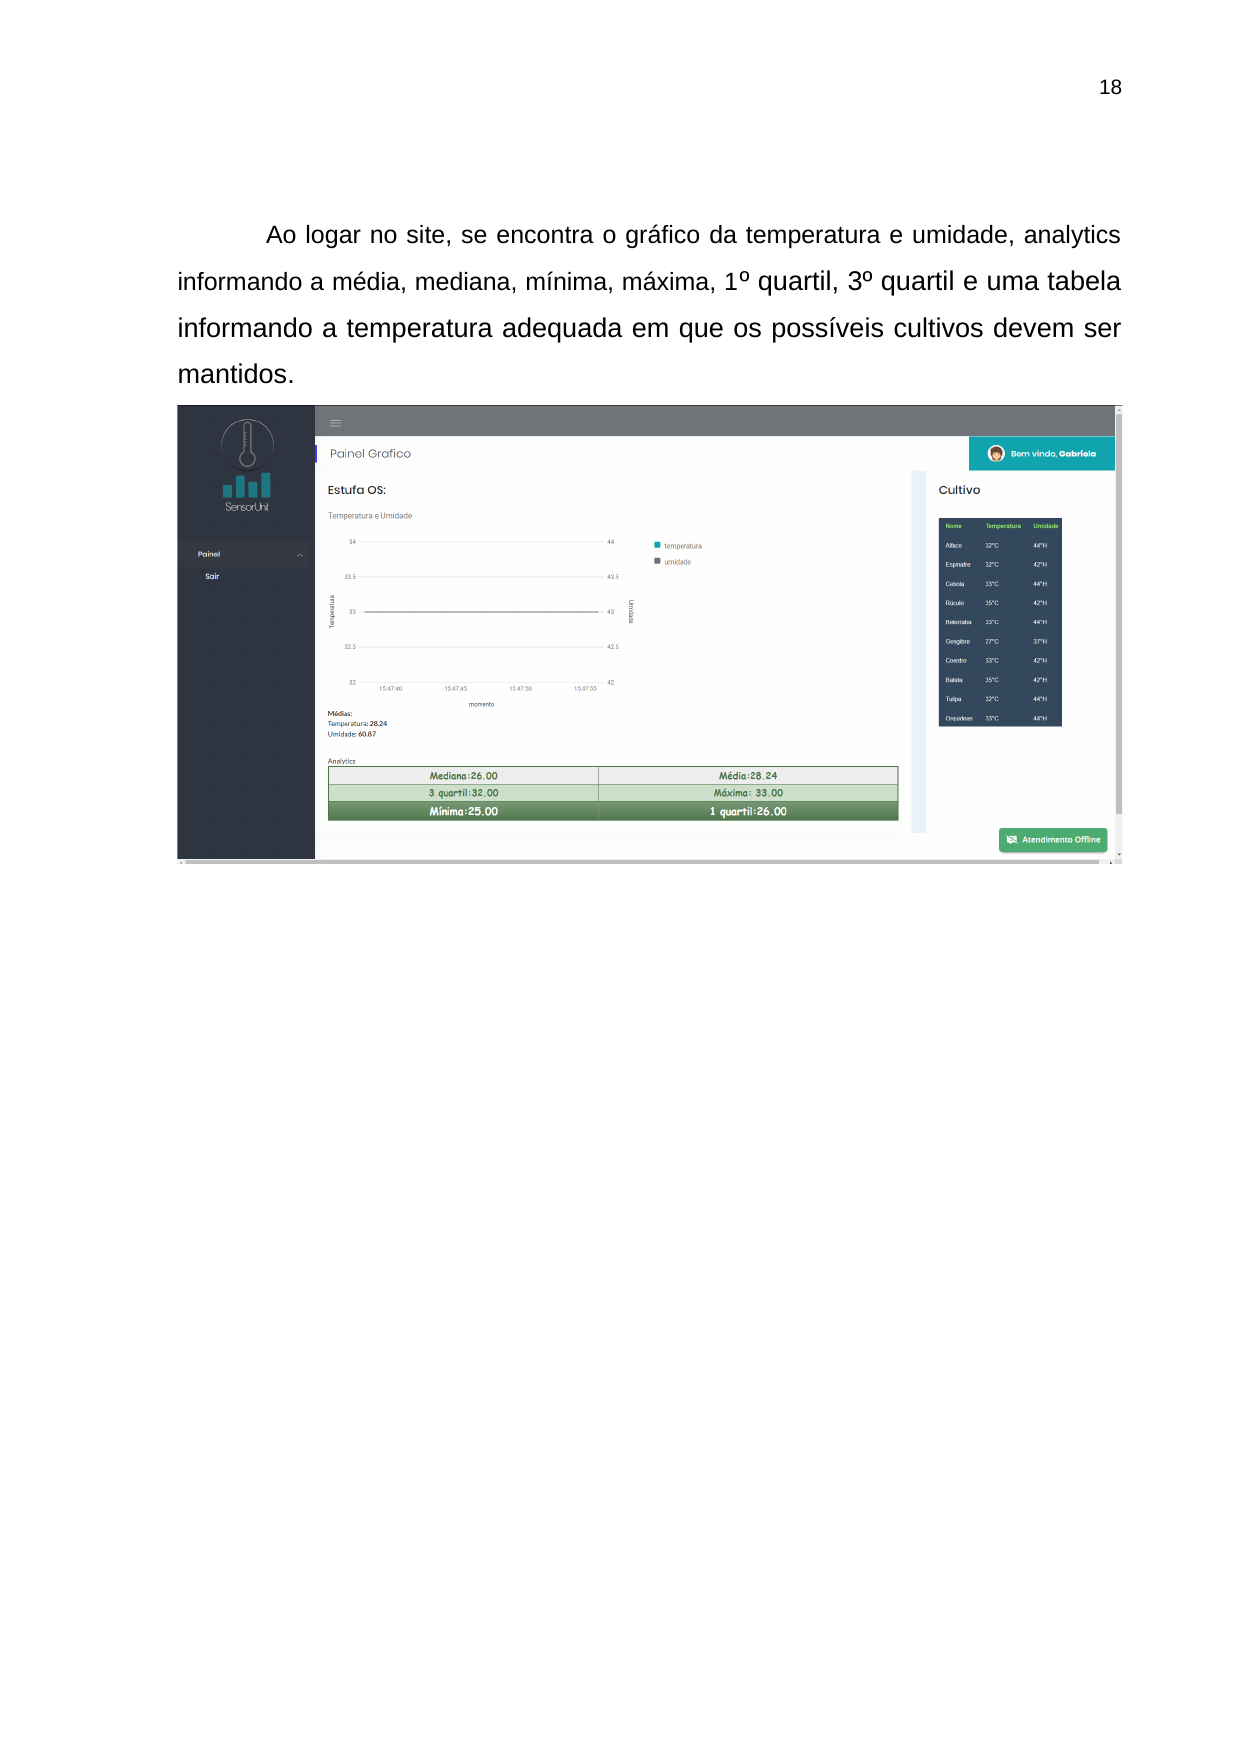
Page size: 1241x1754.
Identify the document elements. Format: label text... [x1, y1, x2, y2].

picture [177, 405, 1123, 864]
text Ao logar no site, se encontra o gráfico da temperatura e umidade, analytics informando a média, mediana, mínima, máxima, 1º quartil, 3º quartil e uma tabela informando a temperatura adequada em que os possíveis cultivos devem ser mantidos. [177, 220, 1122, 390]
